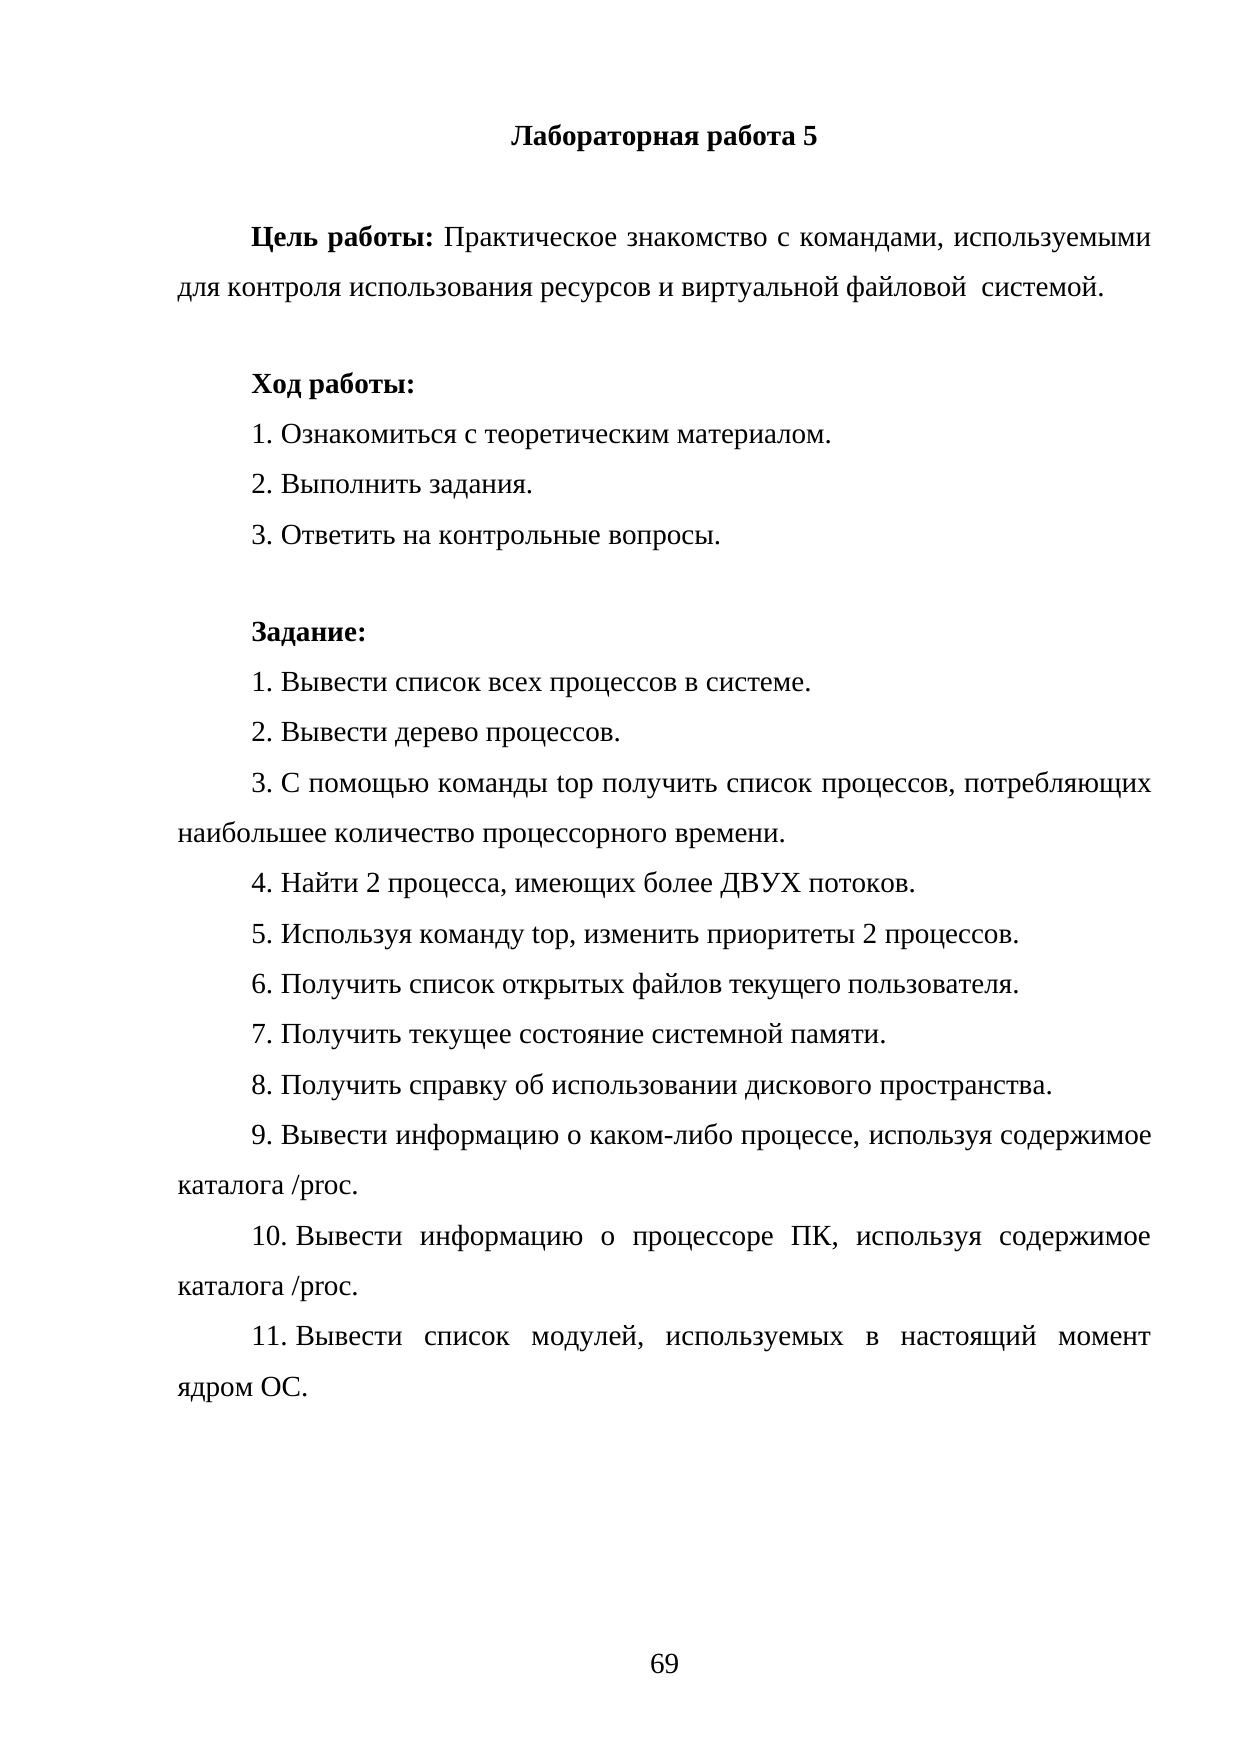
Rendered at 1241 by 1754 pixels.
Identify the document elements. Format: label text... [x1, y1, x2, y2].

list Получить список открытых файлов текущего пользователя. [177, 966, 1152, 1000]
text Ход работы: [177, 366, 1152, 399]
list Используя команду top, изменить приоритеты 2 процессов. [177, 916, 1152, 949]
list Получить текущее состояние системной памяти. [177, 1016, 1152, 1050]
list Выполнить задания. [177, 467, 1152, 500]
list Получить справку об использовании дискового пространства. [177, 1067, 1152, 1100]
list С помощью команды top получить список процессов, потребляющих наибольшее количество процессорного времени. [177, 765, 1152, 849]
list Вывести информацию о каком-либо процессе, используя содержимое каталога /proc. [177, 1117, 1152, 1201]
list Вывести дерево процессов. [177, 714, 1152, 748]
list Ознакомиться с теоретическим материалом. [177, 416, 1152, 450]
text Лабораторная работа 5 [177, 118, 1152, 152]
list Найти 2 процесса, имеющих более ДВУХ потоков. [177, 866, 1152, 899]
text Цель работы: Практическое знакомство с командами, используемыми для контроля использования ресурсов и виртуальной файловой системой. [177, 219, 1152, 303]
list Вывести список модулей, используемых в настоящий момент ядром ОС. [177, 1318, 1152, 1402]
list Ответить на контрольные вопросы. [177, 517, 1152, 551]
list Вывести список всех процессов в системе. [177, 664, 1152, 698]
list Вывести информацию о процессоре ПК, используя содержимое каталога /proc. [177, 1218, 1152, 1302]
text Задание: [177, 614, 1152, 647]
